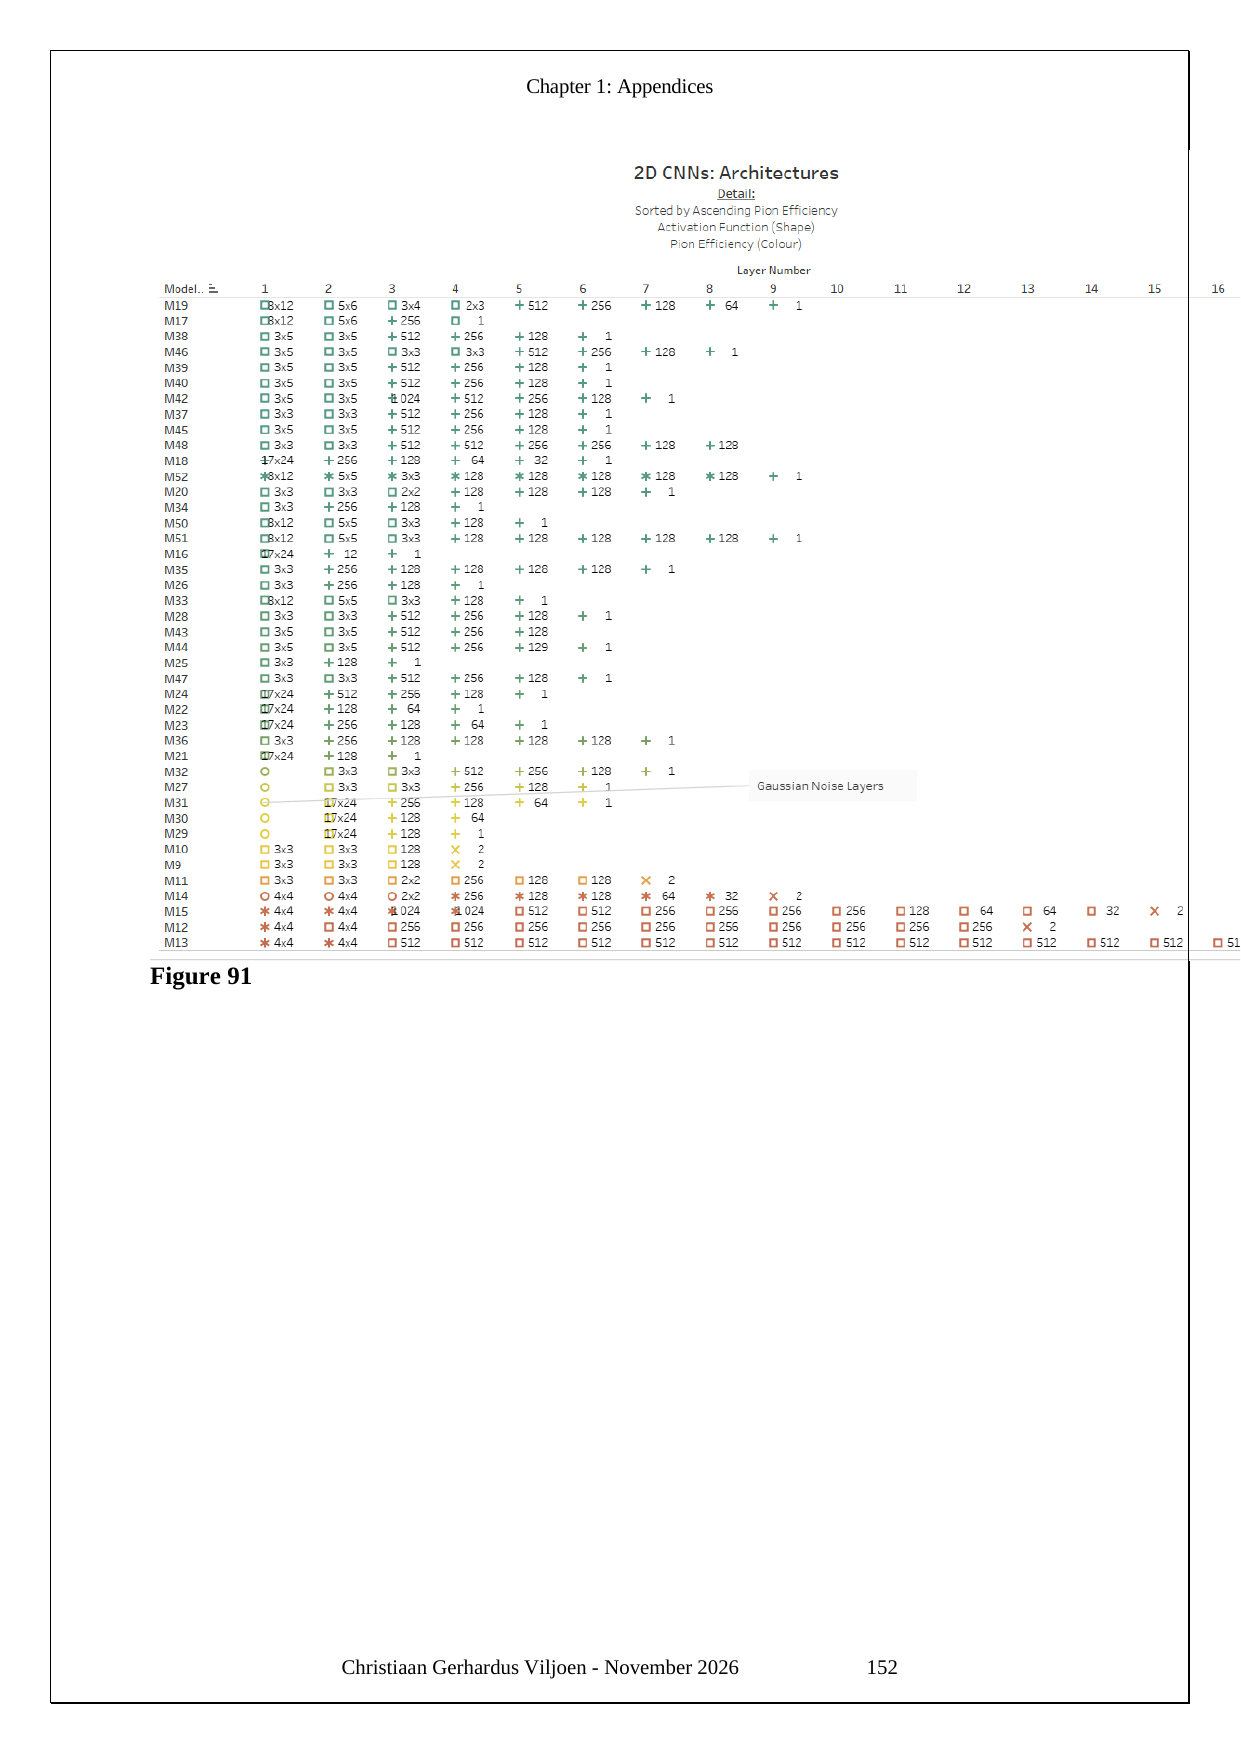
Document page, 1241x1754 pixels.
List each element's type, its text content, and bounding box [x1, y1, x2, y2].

picture [1189, 150, 1241, 961]
picture [150, 150, 1188, 961]
